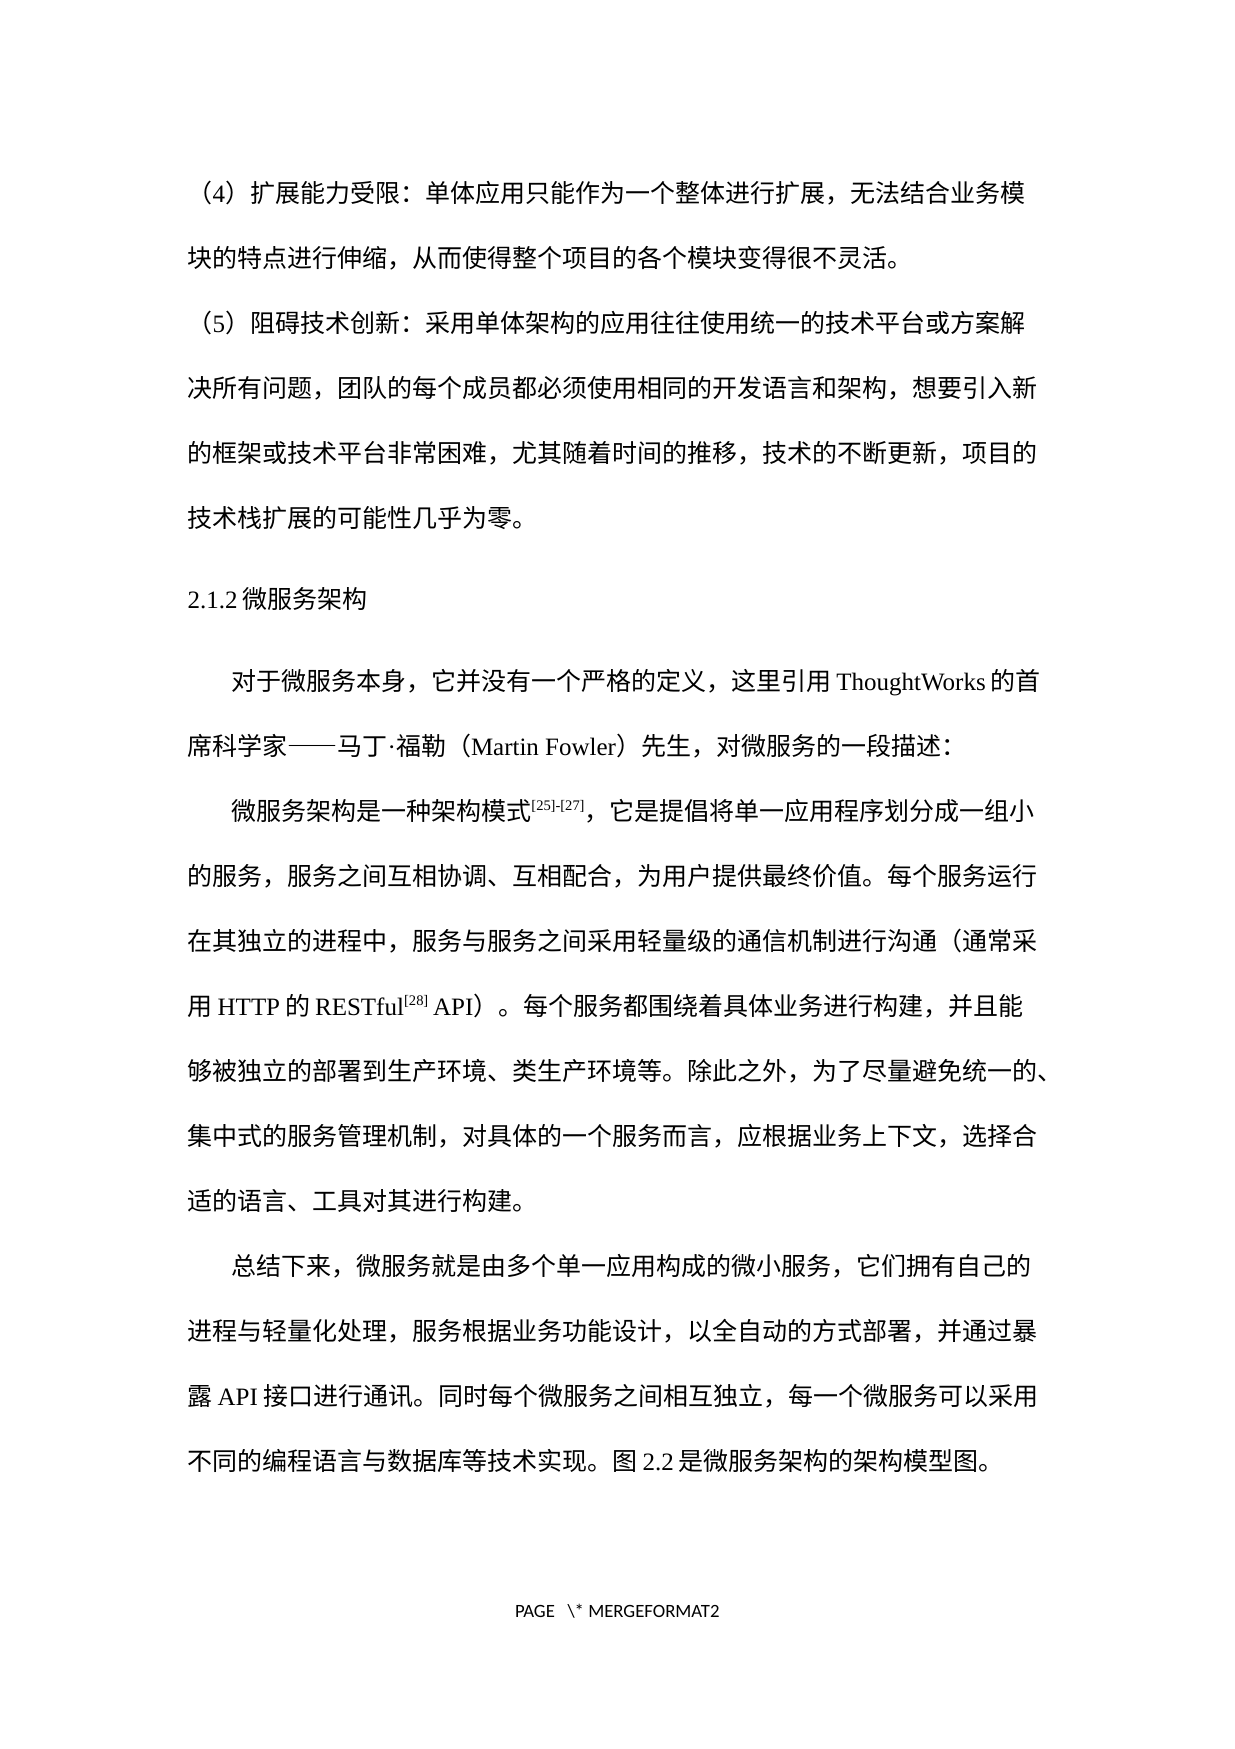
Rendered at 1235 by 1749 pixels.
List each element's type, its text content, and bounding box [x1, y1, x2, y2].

text 2.1.2微服务架构 [187, 565, 1047, 630]
text 微服务架构是一种架构模式[25]-[27]，它是提倡将单一应用程序划分成一组小的服务，服务之间互相协调、互相配合，为用户提供最终价值。每个服务运行在其独立的进程中，服务与服务之间采用轻量级的通信机制进行沟通（通常采用HTTP的RESTful[28] API）。每个服务都围绕着具体业务进行构建，并且能够被独立的部署到生产环境、类生产环境等。除此之外，为了尽量避免统一的、集中式的服务管理机制，对具体的一个服务而言，应根据业务上下文，选择合适的语言、工具对其进行构建。 [187, 777, 1047, 1232]
text 对于微服务本身，它并没有一个严格的定义，这里引用ThoughtWorks的首席科学家——马丁·福勒（Martin Fowler）先生，对微服务的一段描述： [187, 647, 1047, 777]
list 扩展能力受限：单体应用只能作为一个整体进行扩展，无法结合业务模块的特点进行伸缩，从而使得整个项目的各个模块变得很不灵活。 [187, 159, 1047, 289]
text 总结下来，微服务就是由多个单一应用构成的微小服务，它们拥有自己的进程与轻量化处理，服务根据业务功能设计，以全自动的方式部署，并通过暴露API接口进行通讯。同时每个微服务之间相互独立，每一个微服务可以采用不同的编程语言与数据库等技术实现。图2.2是微服务架构的架构模型图。 [187, 1232, 1047, 1492]
list 阻碍技术创新：采用单体架构的应用往往使用统一的技术平台或方案解决所有问题，团队的每个成员都必须使用相同的开发语言和架构，想要引入新的框架或技术平台非常困难，尤其随着时间的推移，技术的不断更新，项目的技术栈扩展的可能性几乎为零。 [187, 289, 1047, 549]
